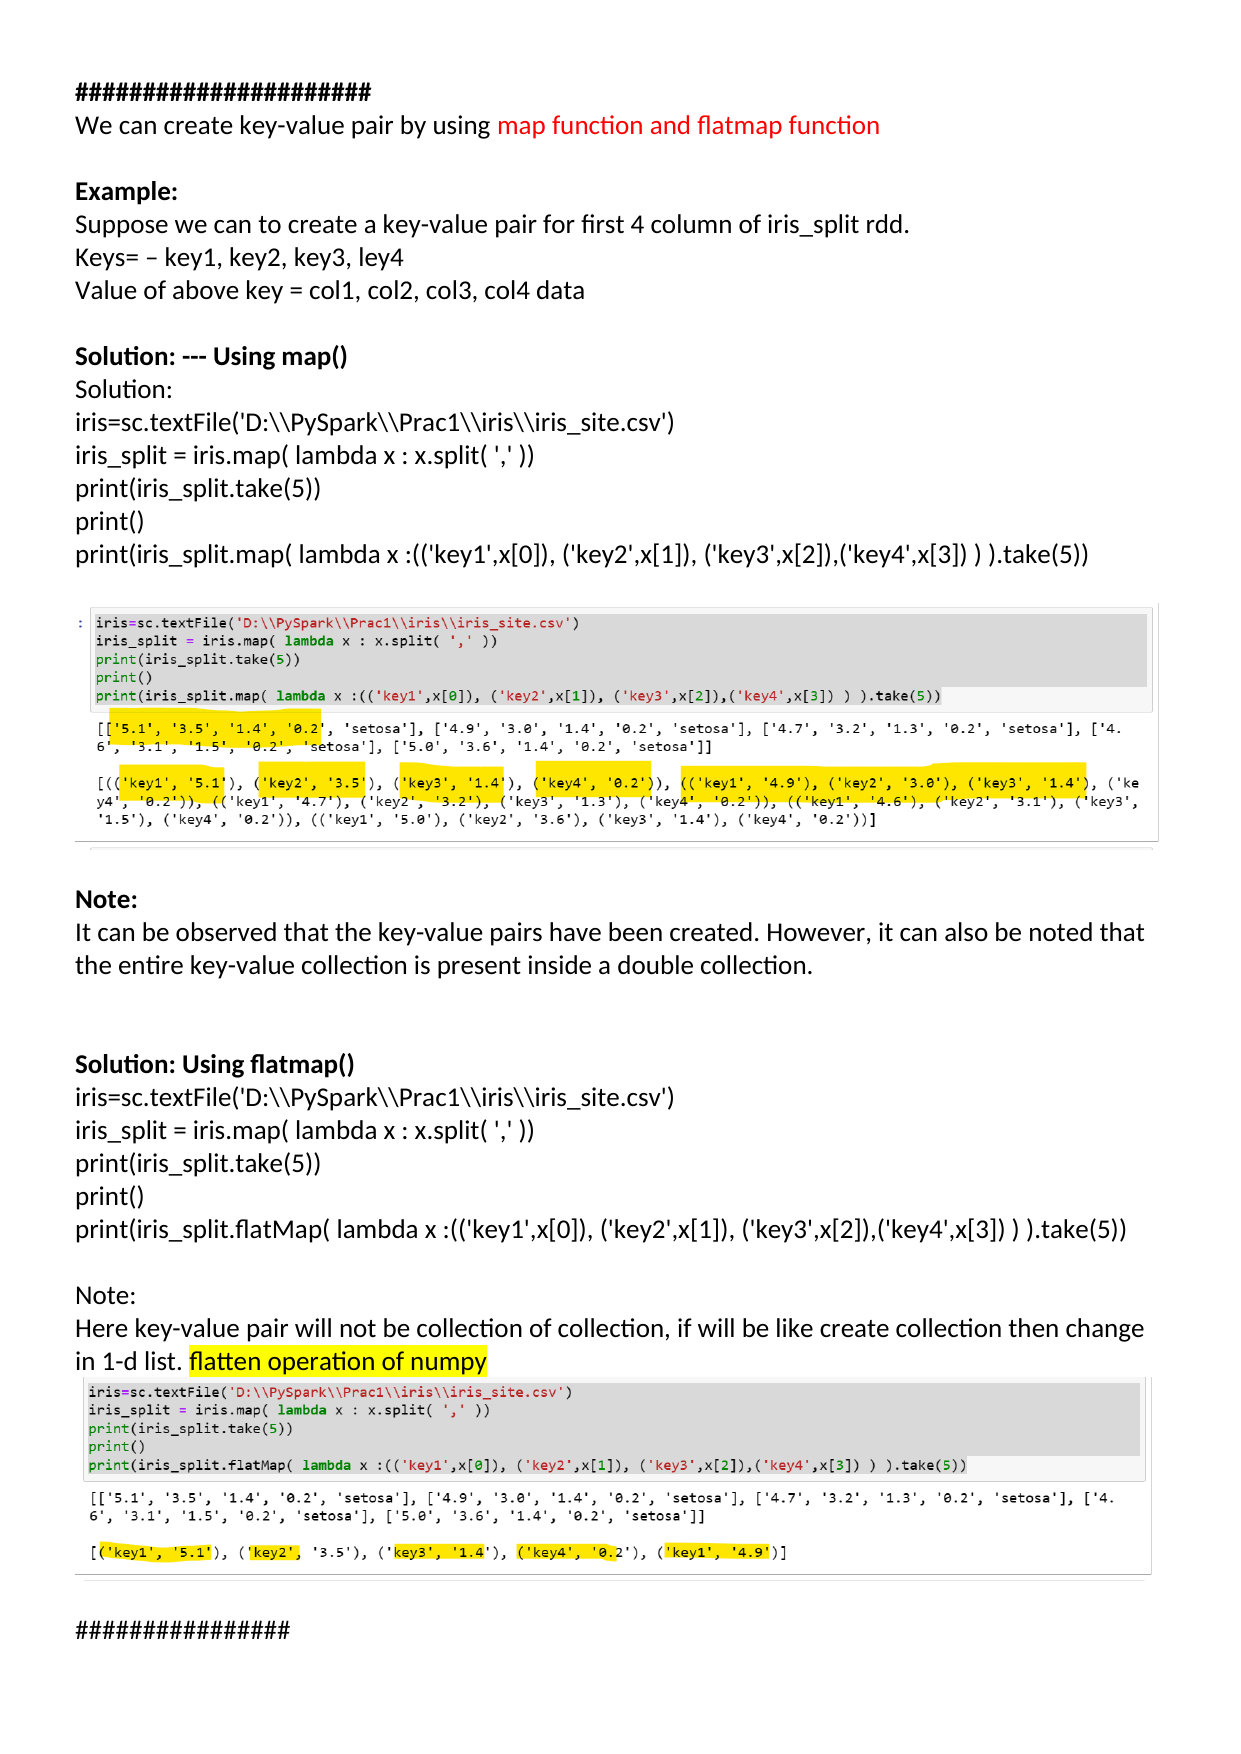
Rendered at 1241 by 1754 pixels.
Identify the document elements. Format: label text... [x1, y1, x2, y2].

text print(iris_split.map( lambda x :(('key1',x[0]), ('key2',x[1]), ('key3',x[2]),('key4',x[3]) ) ).take(5)) [75, 537, 1165, 570]
text We can create key-value pair by using map function and flatmap function [75, 108, 1165, 141]
text print(iris_split.take(5)) [75, 471, 1165, 504]
picture [75, 1377, 1166, 1581]
text print(iris_split.take(5)) [75, 1146, 1165, 1179]
text print() [75, 1179, 1165, 1212]
text iris=sc.textFile('D:\\PySpark\\Prac1\\iris\\iris_site.csv') [75, 1080, 1165, 1113]
text Solution: --- Using map() [75, 339, 1165, 372]
text Suppose we can to create a key-value pair for first 4 column of iris_split rdd. [75, 207, 1165, 240]
text Example: [75, 174, 1165, 207]
text Solution: Using flatmap() [75, 1047, 1165, 1080]
text Keys= – key1, key2, key3, ley4 [75, 240, 1165, 273]
text iris=sc.textFile('D:\\PySpark\\Prac1\\iris\\iris_site.csv') [75, 405, 1165, 438]
text print(iris_split.flatMap( lambda x :(('key1',x[0]), ('key2',x[1]), ('key3',x[2]),('key4',x[3]) ) ).take(5)) [75, 1212, 1165, 1246]
text Note: [75, 882, 1165, 915]
text Solution: [75, 372, 1165, 405]
text ################ [75, 1613, 1165, 1646]
text Value of above key = col1, col2, col3, col4 data [75, 273, 1165, 306]
text iris_split = iris.map( lambda x : x.split( ',' )) [75, 438, 1165, 471]
text print() [75, 504, 1165, 537]
picture [75, 603, 1166, 850]
text Note: [75, 1278, 1165, 1312]
text It can be observed that the key-value pairs have been created. However, it can also be noted that the entire key-value collection is present inside a double collection. [75, 915, 1165, 981]
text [75, 75, 1165, 108]
text Here key-value pair will not be collection of collection, if will be like create collection then change in 1-d list. flatten operation of numpy [75, 1312, 1165, 1377]
text iris_split = iris.map( lambda x : x.split( ',' )) [75, 1113, 1165, 1146]
